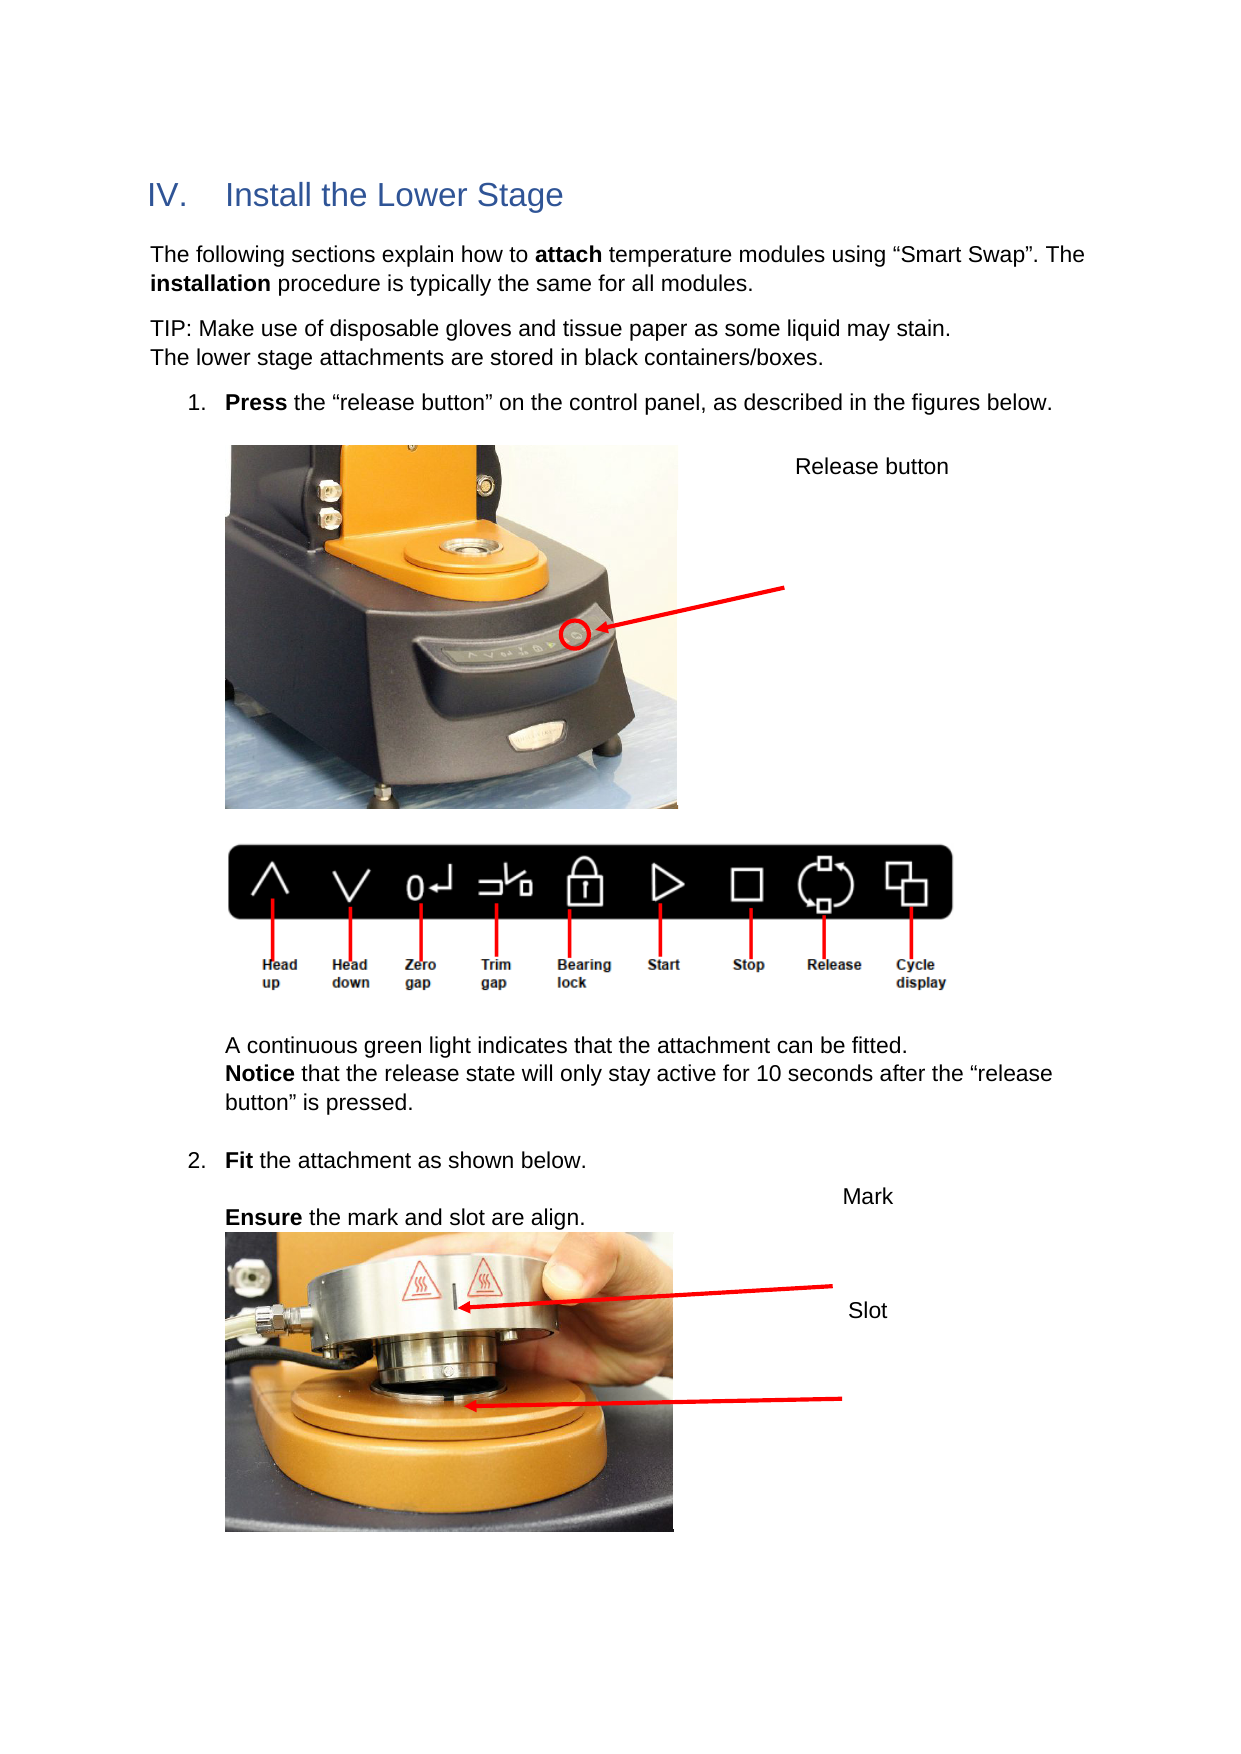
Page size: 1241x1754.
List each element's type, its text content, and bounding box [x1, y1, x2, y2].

subtitle Install the Lower Stage [187, 175, 1090, 213]
picture [225, 445, 679, 809]
text The following sections explain how to attach temperature modules using “Smart Swap”. The installation procedure is typically the same for all modules. [150, 241, 1090, 296]
picture [225, 838, 958, 1002]
text TIP: Make use of disposable gloves and tissue paper as some liquid may stain. The lower stage attachments are stored in black containers/boxes. [150, 315, 1090, 370]
picture [225, 1232, 674, 1532]
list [187, 1147, 1090, 1562]
